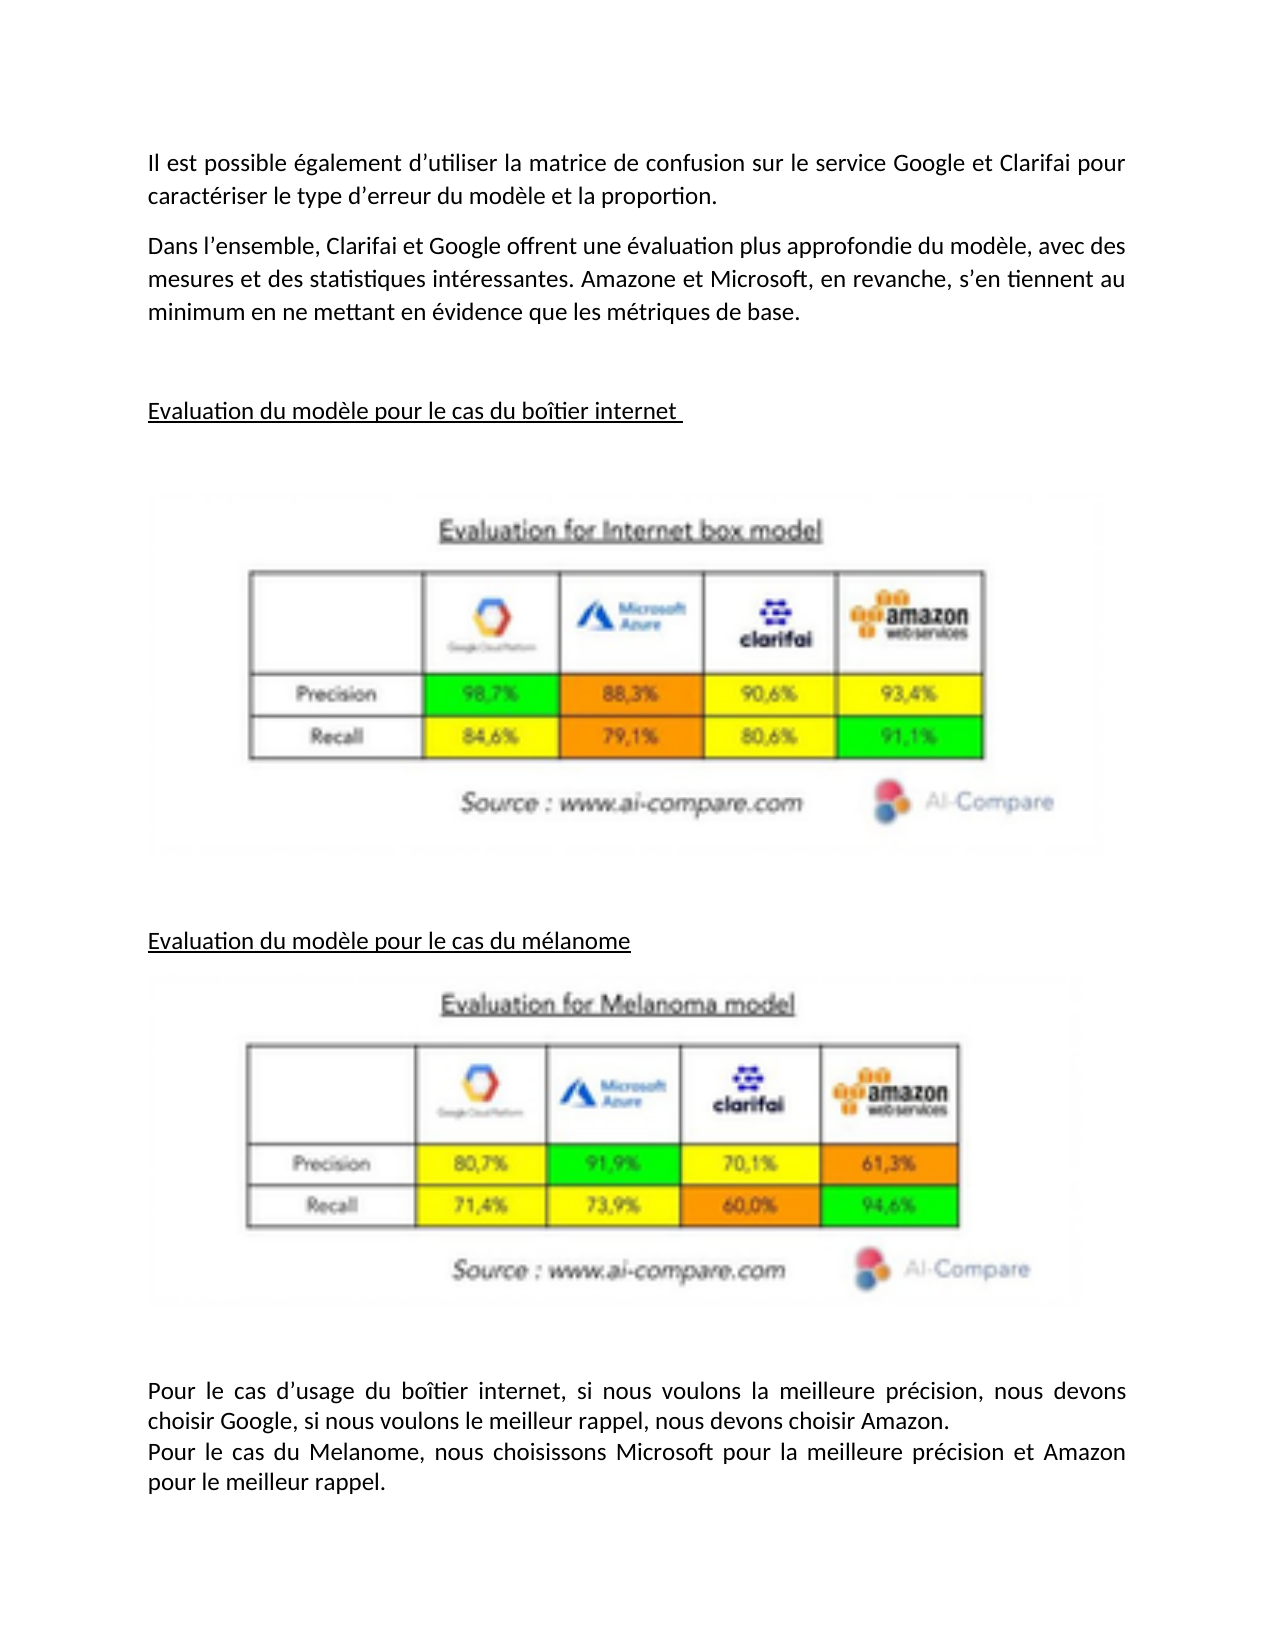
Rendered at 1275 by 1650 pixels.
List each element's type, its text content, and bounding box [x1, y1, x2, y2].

text Evaluation du modèle pour le cas du boîtier internet [148, 395, 1127, 426]
text Evaluation du modèle pour le cas du mélanome [148, 925, 1127, 956]
text Dans l’ensemble, Clarifai et Google offrent une évaluation plus approfondie du modèle, avec des mesures et des statistiques intéressantes. Amazone et Microsoft, en revanche, s’en tiennent au minimum en ne mettant en évidence que les métriques de base. [148, 230, 1127, 326]
text Pour le cas d’usage du boîtier internet, si nous voulons la meilleure précision, nous devons choisir Google, si nous voulons le meilleur rappel, nous devons choisir Amazon. [148, 1375, 1127, 1436]
text Il est possible également d’utiliser la matrice de confusion sur le service Google et Clarifai pour caractériser le type d’erreur du modèle et la proportion. [148, 148, 1127, 211]
picture [147, 494, 1106, 857]
picture [147, 974, 1082, 1307]
text Pour le cas du Melanome, nous choisissons Microsoft pour la meilleure précision et Amazon pour le meilleur rappel. [148, 1436, 1127, 1497]
